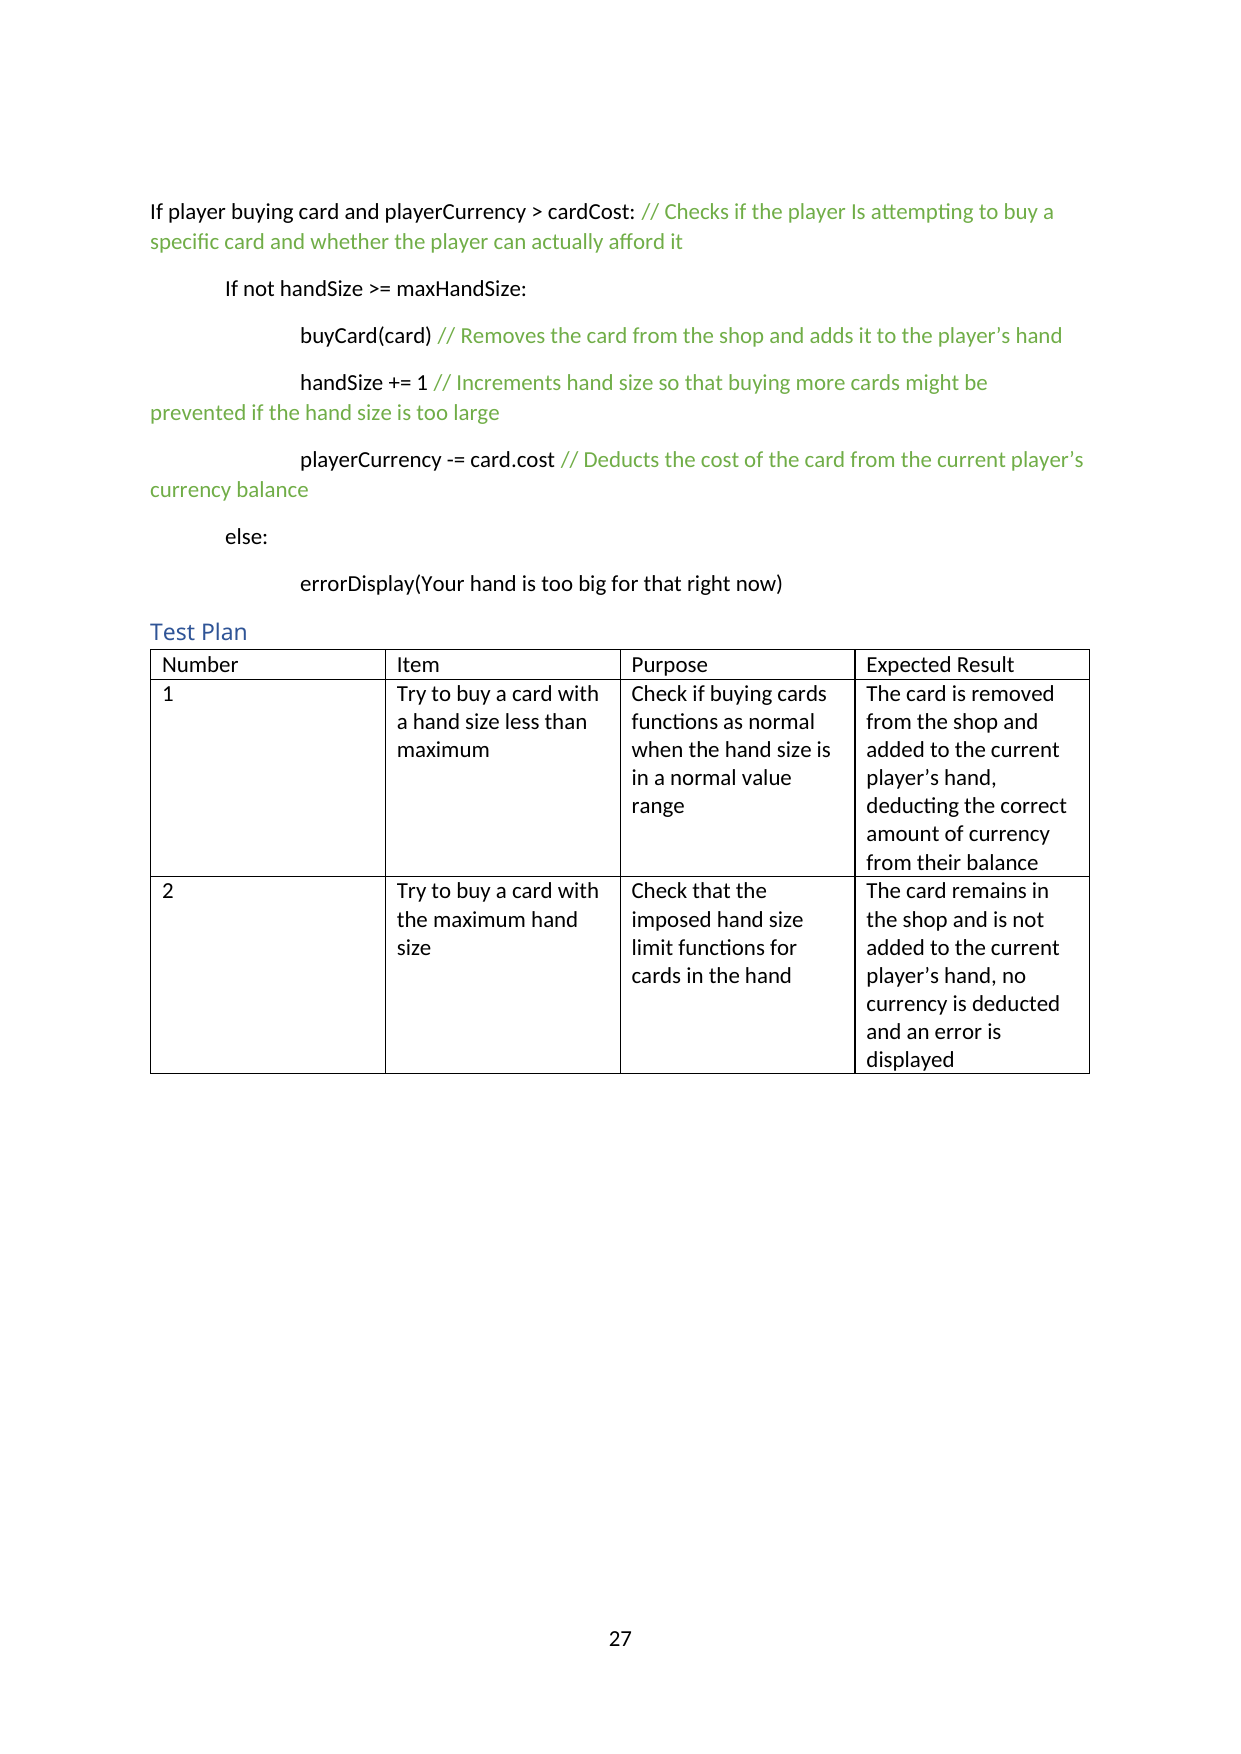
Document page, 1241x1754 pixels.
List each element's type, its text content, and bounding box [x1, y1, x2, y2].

table_cell 2 [151, 877, 385, 1073]
table_cell The card is removed from the shop and added to the current player’s hand, deducting the correct amount of currency from their balance [856, 680, 1089, 876]
table_cell Check that the imposed hand size limit functions for cards in the hand [621, 877, 854, 1073]
table_header Item [386, 650, 620, 678]
table_cell 1 [151, 680, 385, 876]
table_cell Try to buy a card with the maximum hand size [386, 877, 620, 1073]
table_cell Try to buy a card with a hand size less than maximum [386, 680, 620, 876]
text If not handSize >= maxHandSize: [150, 274, 1090, 302]
table_cell The card remains in the shop and is not added to the current player’s hand, no currency is deducted and an error is displayed [856, 877, 1089, 1073]
text If player buying card and playerCurrency > cardCost: // Checks if the player Is attempting to buy a specific card and whether the player can actually afford it [150, 197, 1090, 255]
table_cell Check if buying cards functions as normal when the hand size is in a normal value range [621, 680, 854, 876]
subtitle Test Plan [150, 616, 1090, 647]
table_header Expected Result [856, 650, 1089, 678]
text playerCurrency -= card.cost // Deducts the cost of the card from the current player’s currency balance [150, 445, 1090, 503]
text handSize += 1 // Increments hand size so that buying more cards might be prevented if the hand size is too large [150, 368, 1090, 426]
table_header Number [151, 650, 385, 678]
table_header Purpose [621, 650, 854, 678]
text errorDisplay(Your hand is too big for that right now) [150, 569, 1090, 597]
text buyCard(card) // Removes the card from the shop and adds it to the player’s hand [150, 321, 1090, 349]
text else: [150, 522, 1090, 550]
